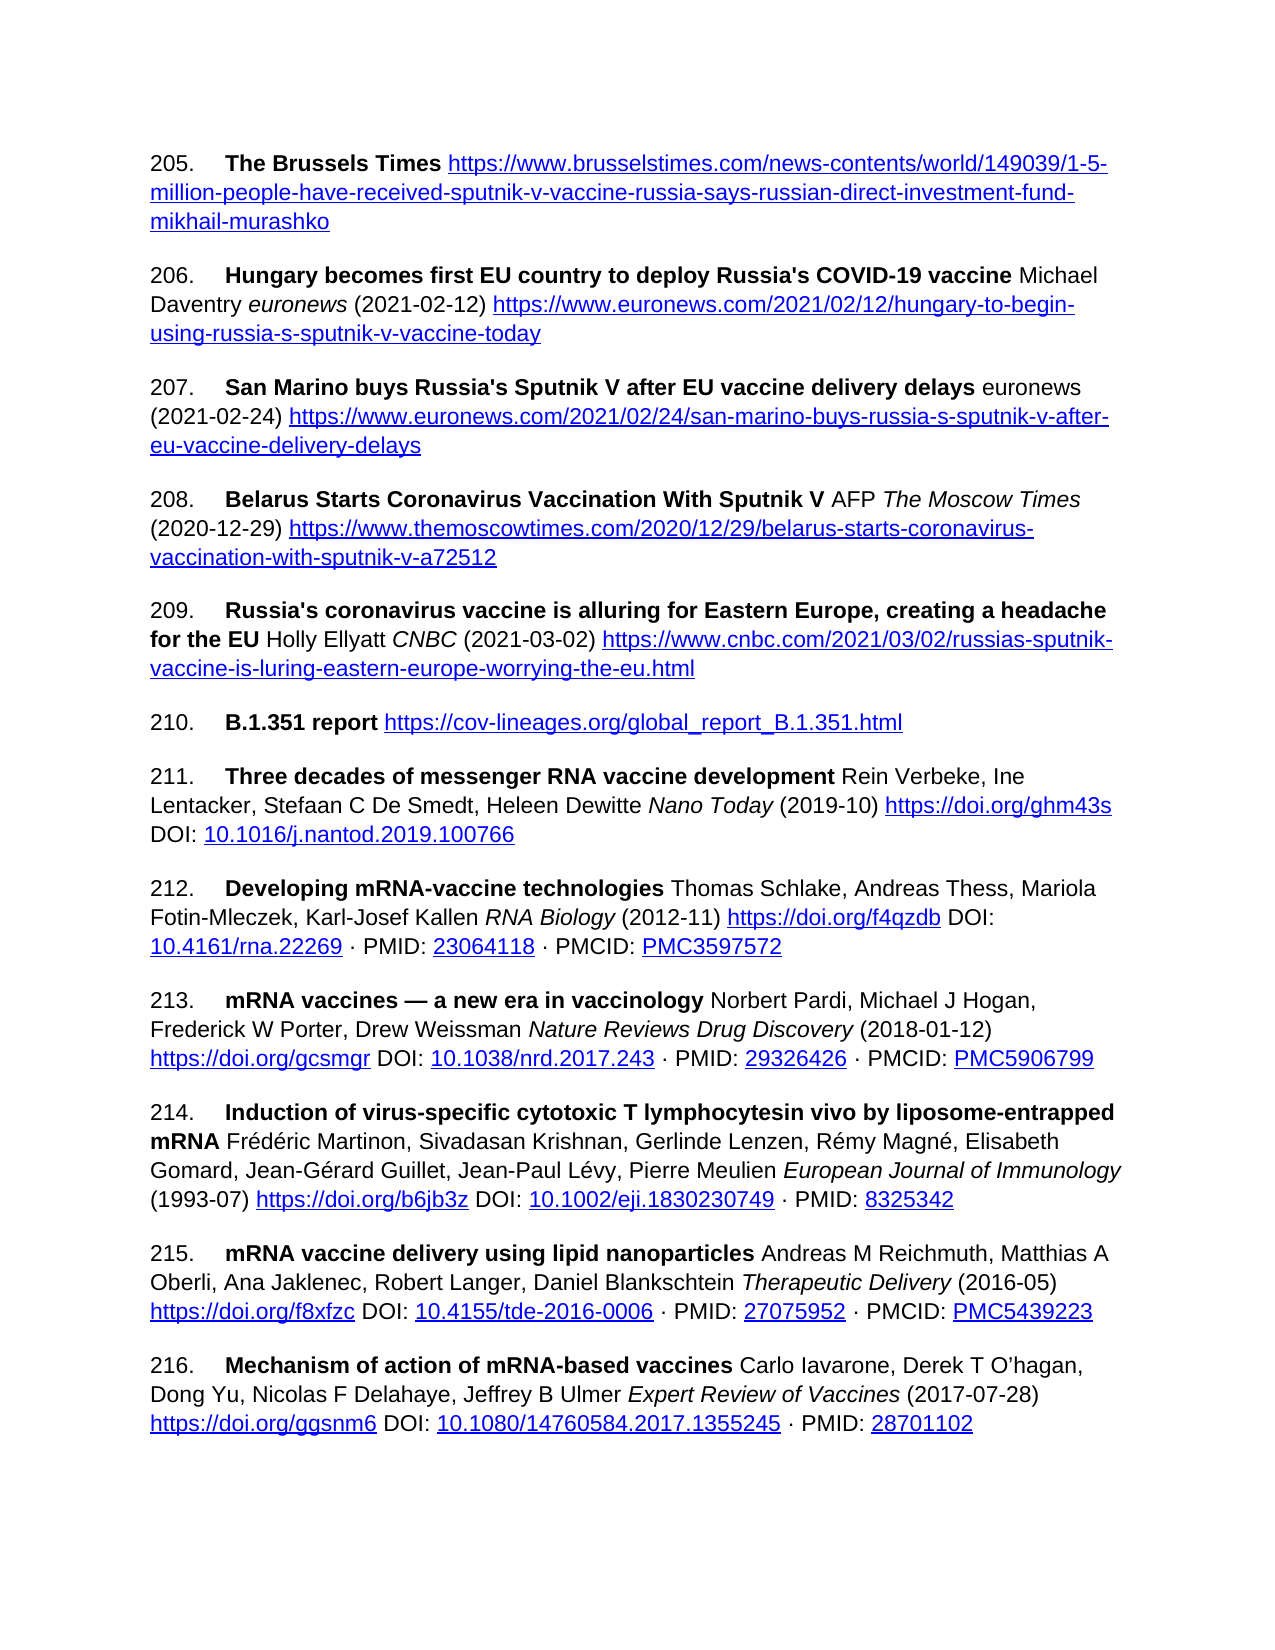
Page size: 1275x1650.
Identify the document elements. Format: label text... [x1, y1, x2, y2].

text 214. Induction of virus-specific cytotoxic T lymphocytesin vivo by liposome-entrapped mRNA Frédéric Martinon, Sivadasan Krishnan, Gerlinde Lenzen, Rémy Magné, Elisabeth Gomard, Jean-Gérard Guillet, Jean-Paul Lévy, Pierre Meulien European Journal of Immunology (1993-07) https://doi.org/b6jb3z DOI: 10.1002/eji.1830230749 · PMID: 8325342 [150, 1099, 1125, 1212]
text 215. mRNA vaccine delivery using lipid nanoparticles Andreas M Reichmuth, Matthias A Oberli, Ana Jaklenec, Robert Langer, Daniel Blankschtein Therapeutic Delivery (2016-05) https://doi.org/f8xfzc DOI: 10.4155/tde-2016-0006 · PMID: 27075952 · PMCID: PMC5439223 [150, 1240, 1125, 1324]
text 207. San Marino buys Russia's Sputnik V after EU vaccine delivery delays euronews (2021-02-24) https://www.euronews.com/2021/02/24/san-marino-buys-russia-s-sputnik-v-after-eu-vaccine-delivery-delays [150, 374, 1125, 458]
text 208. Belarus Starts Coronavirus Vaccination With Sputnik V AFP The Moscow Times (2020-12-29) https://www.themoscowtimes.com/2020/12/29/belarus-starts-coronavirus-vaccination-with-sputnik-v-a72512 [150, 486, 1125, 570]
text 216. Mechanism of action of mRNA-based vaccines Carlo Iavarone, Derek T O’hagan, Dong Yu, Nicolas F Delahaye, Jeffrey B Ulmer Expert Review of Vaccines (2017-07-28) https://doi.org/ggsnm6 DOI: 10.1080/14760584.2017.1355245 · PMID: 28701102 [150, 1352, 1125, 1436]
text 205. The Brussels Times https://www.brusselstimes.com/news-contents/world/149039/1-5-million-people-have-received-sputnik-v-vaccine-russia-says-russian-direct-investment-fund-mikhail-murashko [150, 150, 1125, 234]
text 212. Developing mRNA-vaccine technologies Thomas Schlake, Andreas Thess, Mariola Fotin-Mleczek, Karl-Josef Kallen RNA Biology (2012-11) https://doi.org/f4qzdb DOI: 10.4161/rna.22269 · PMID: 23064118 · PMCID: PMC3597572 [150, 875, 1125, 959]
text 213. mRNA vaccines — a new era in vaccinology Norbert Pardi, Michael J Hogan, Frederick W Porter, Drew Weissman Nature Reviews Drug Discovery (2018-01-12) https://doi.org/gcsmgr DOI: 10.1038/nrd.2017.243 · PMID: 29326426 · PMCID: PMC5906799 [150, 987, 1125, 1071]
text 209. Russia's coronavirus vaccine is alluring for Eastern Europe, creating a headache for the EU Holly Ellyatt CNBC (2021-03-02) https://www.cnbc.com/2021/03/02/russias-sputnik-vaccine-is-luring-eastern-europe-worrying-the-eu.html [150, 597, 1125, 682]
text 210. B.1.351 report https://cov-lineages.org/global_report_B.1.351.html [150, 709, 1125, 736]
text 206. Hungary becomes first EU country to deploy Russia's COVID-19 vaccine Michael Daventry euronews (2021-02-12) https://www.euronews.com/2021/02/12/hungary-to-begin-using-russia-s-sputnik-v-vaccine-today [150, 262, 1125, 346]
text 211. Three decades of messenger RNA vaccine development Rein Verbeke, Ine Lentacker, Stefaan C De Smedt, Heleen Dewitte Nano Today (2019-10) https://doi.org/ghm43s DOI: 10.1016/j.nantod.2019.100766 [150, 763, 1125, 848]
